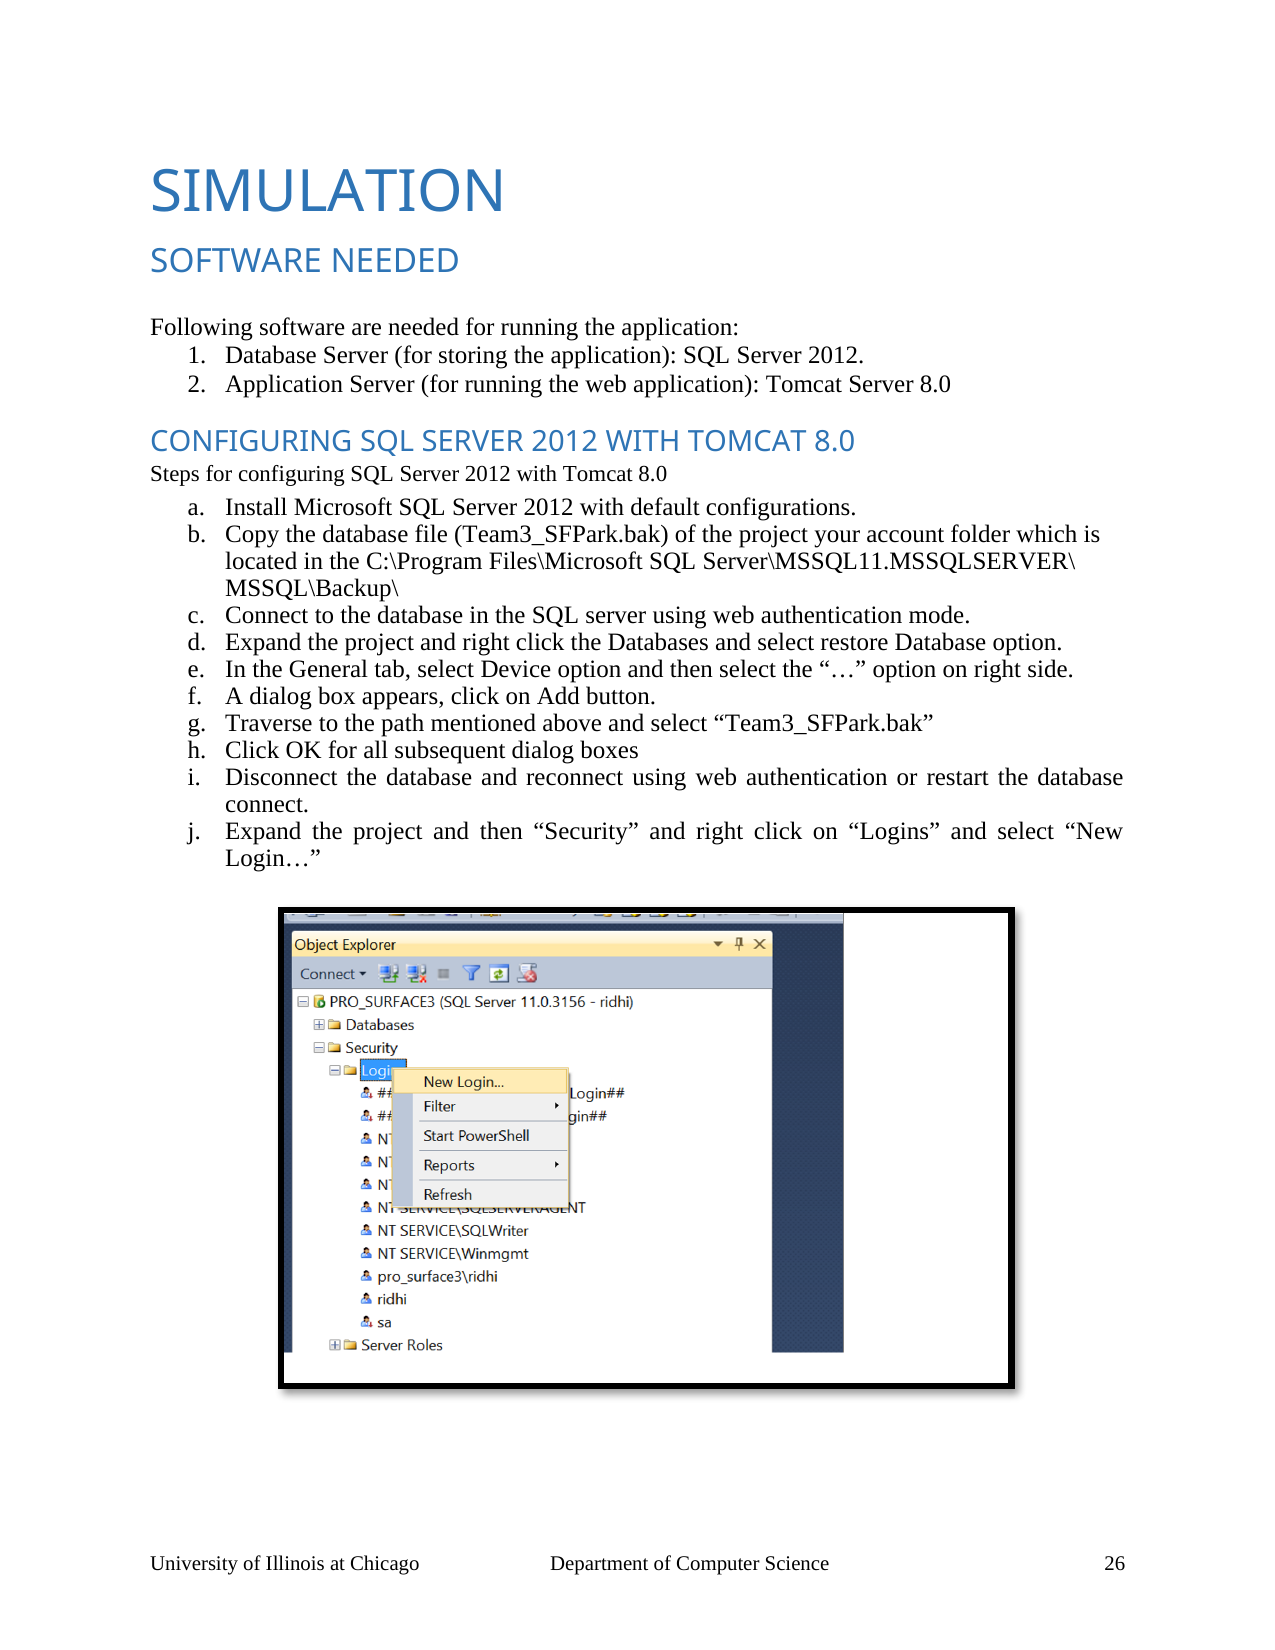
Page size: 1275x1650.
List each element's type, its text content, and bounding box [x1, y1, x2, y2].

list A dialog box appears, click on Add button. [187, 683, 1125, 710]
picture [284, 913, 1008, 1383]
list Expand the project and then “Security” and right click on “Logins” and select “New Login…” [187, 818, 1125, 872]
list Install Microsoft SQL Server 2012 with default configurations. [187, 494, 1125, 521]
list Database Server (for storing the application): SQL Server 2012. [187, 340, 1125, 369]
list Expand the project and right click the Databases and select restore Database option. [187, 629, 1125, 656]
subtitle CONFIGURING SQL SERVER 2012 WITH TOMCAT 8.0 [150, 420, 1125, 459]
subtitle SIMULATION [150, 149, 1125, 228]
text Following software are needed for running the application: [150, 312, 1125, 340]
subtitle SOFTWARE NEEDED [150, 237, 1125, 282]
list In the General tab, select Device option and then select the “…” option on right side. [187, 656, 1125, 683]
text Steps for configuring SQL Server 2012 with Tomcat 8.0 [150, 461, 1125, 487]
list Click OK for all subsequent dialog boxes [187, 737, 1125, 764]
list Connect to the database in the SQL server using web authentication mode. [187, 602, 1125, 629]
list Traverse to the path mentioned above and select “Team3_SFPark.bak” [187, 710, 1125, 737]
list Disconnect the database and reconnect using web authentication or restart the database connect. [187, 764, 1125, 818]
list Copy the database file (Team3_SFPark.bak) of the project your account folder which is located in the C:\Program Files\Microsoft SQL Server\MSSQL11.MSSQLSERVER\MSSQL\Backup\ [187, 521, 1125, 602]
list Application Server (for running the web application): Tomcat Server 8.0 [187, 369, 1125, 398]
